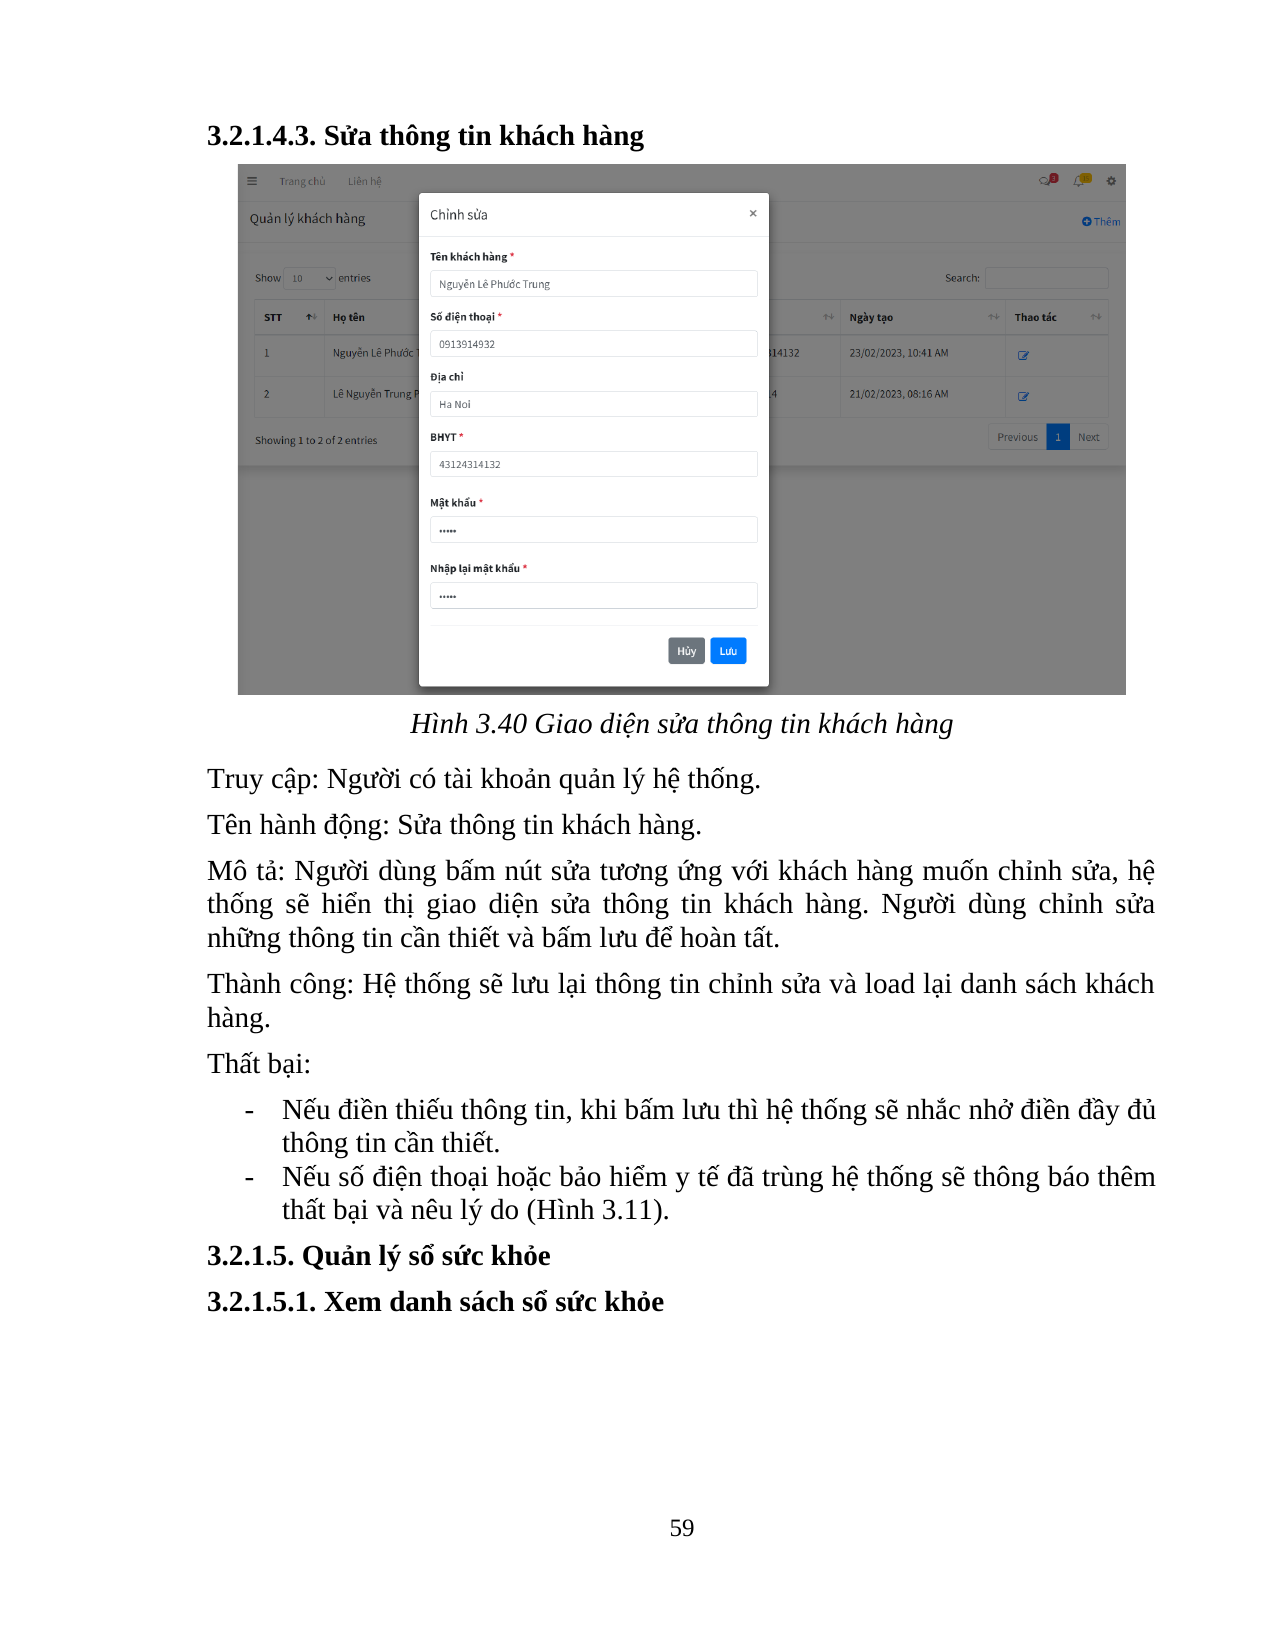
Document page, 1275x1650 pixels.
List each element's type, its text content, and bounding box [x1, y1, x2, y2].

text 3.2.1.5.1. Xem danh sách sổ sức khỏe [207, 1284, 1157, 1318]
picture [237, 164, 1126, 695]
text 3.2.1.5. Quản lý sổ sức khỏe [207, 1238, 1157, 1272]
text Thất bại: [207, 1046, 1157, 1079]
list Nếu số điện thoại hoặc bảo hiểm y tế đã trùng hệ thống sẽ thông báo thêm thất bại và nêu lý do (Hình 3.11). [244, 1159, 1157, 1226]
text 3.2.1.4.3. Sửa thông tin khách hàng [207, 118, 1157, 152]
text Thành công: Hệ thống sẽ lưu lại thông tin chỉnh sửa và load lại danh sách khách hàng. [207, 966, 1157, 1033]
list Nếu điền thiếu thông tin, khi bấm lưu thì hệ thống sẽ nhắc nhở điền đầy đủ thông tin cần thiết. [244, 1092, 1157, 1159]
text Mô tả: Người dùng bấm nút sửa tương ứng với khách hàng muốn chỉnh sửa, hệ thống sẽ hiển thị giao diện sửa thông tin khách hàng. Người dùng chỉnh sửa những thông tin cần thiết và bấm lưu để hoàn tất. [207, 853, 1157, 954]
text Truy cập: Người có tài khoản quản lý hệ thống. [207, 761, 1157, 794]
text Tên hành động: Sửa thông tin khách hàng. [207, 807, 1157, 841]
